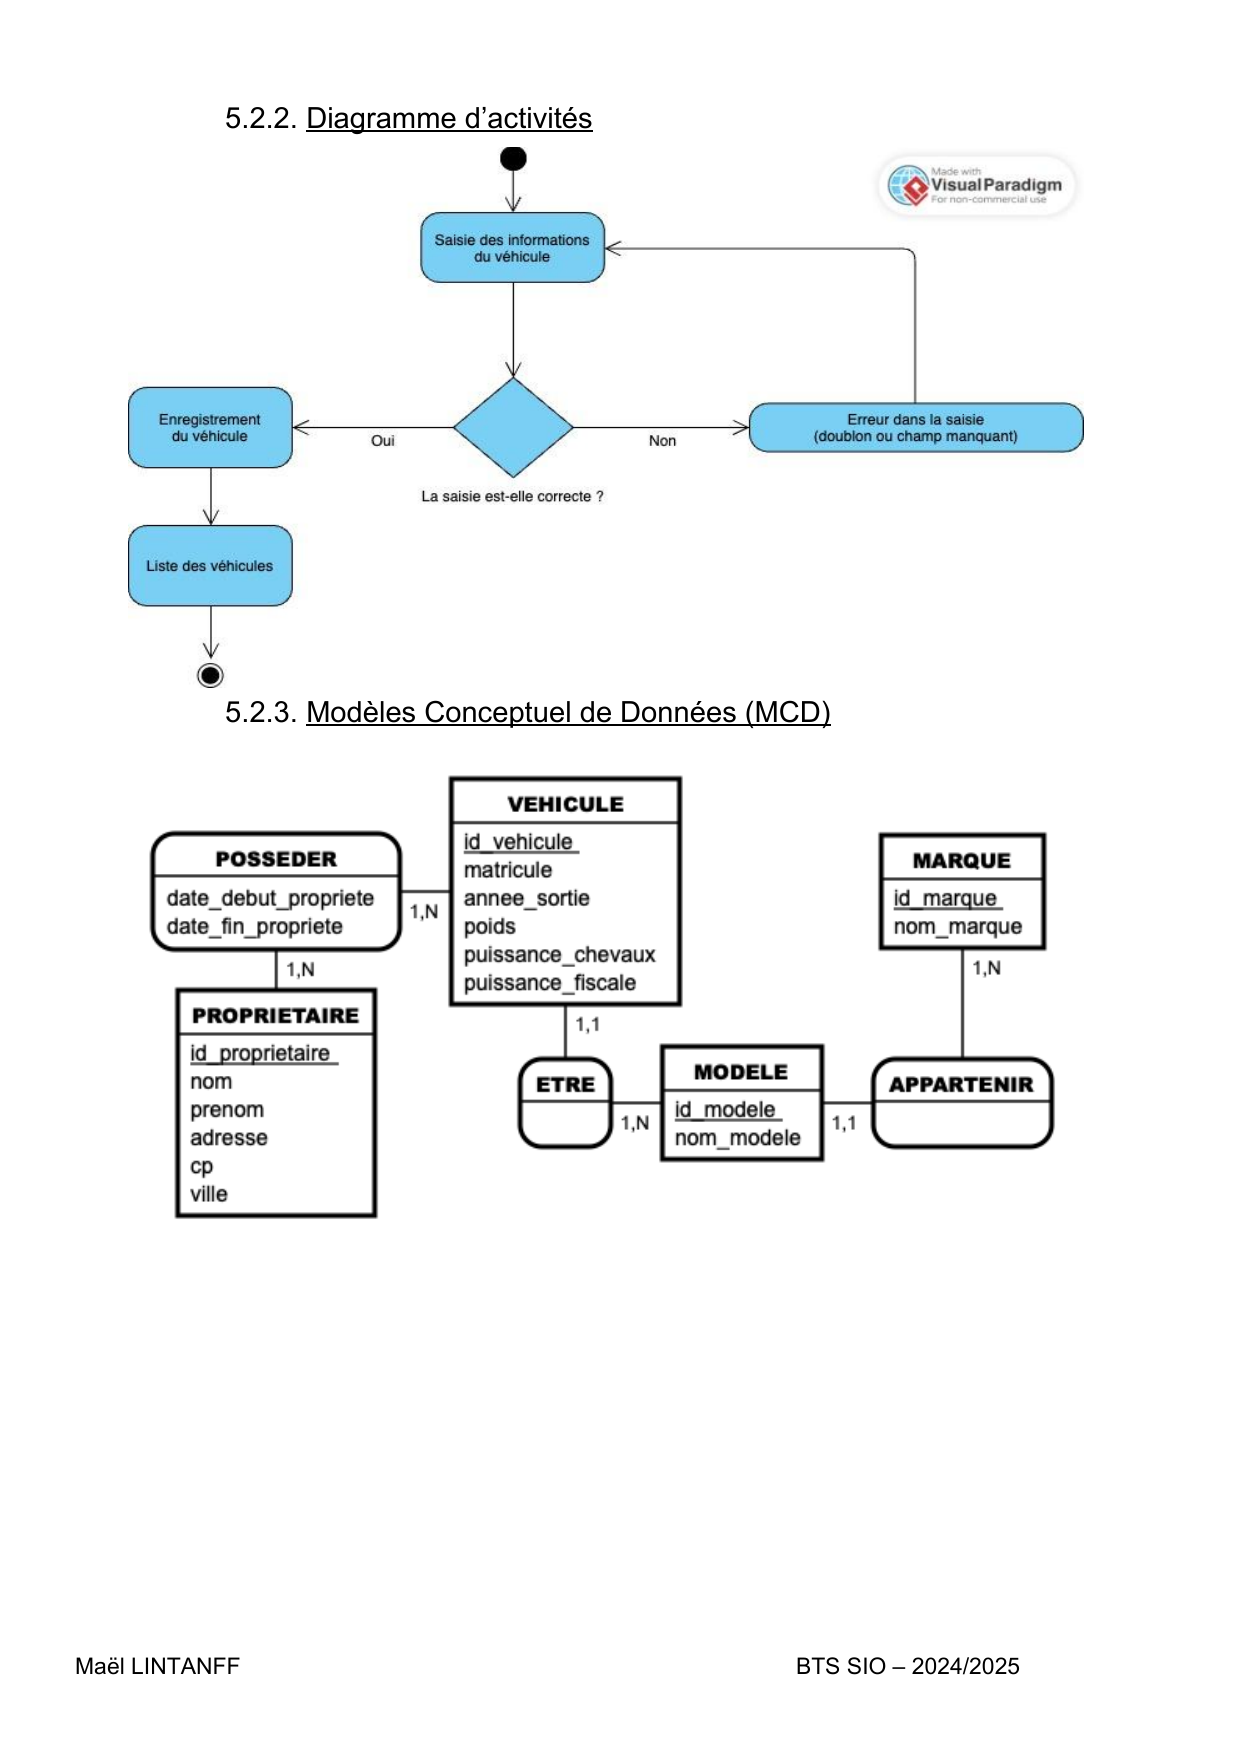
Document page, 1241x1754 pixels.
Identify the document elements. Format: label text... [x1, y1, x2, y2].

subtitle 5.2.2. Diagramme d’activités [150, 101, 1165, 135]
subtitle 5.2.3. Modèles Conceptuel de Données (MCD) [150, 695, 1165, 729]
picture [139, 765, 1066, 1230]
picture [128, 147, 1084, 688]
